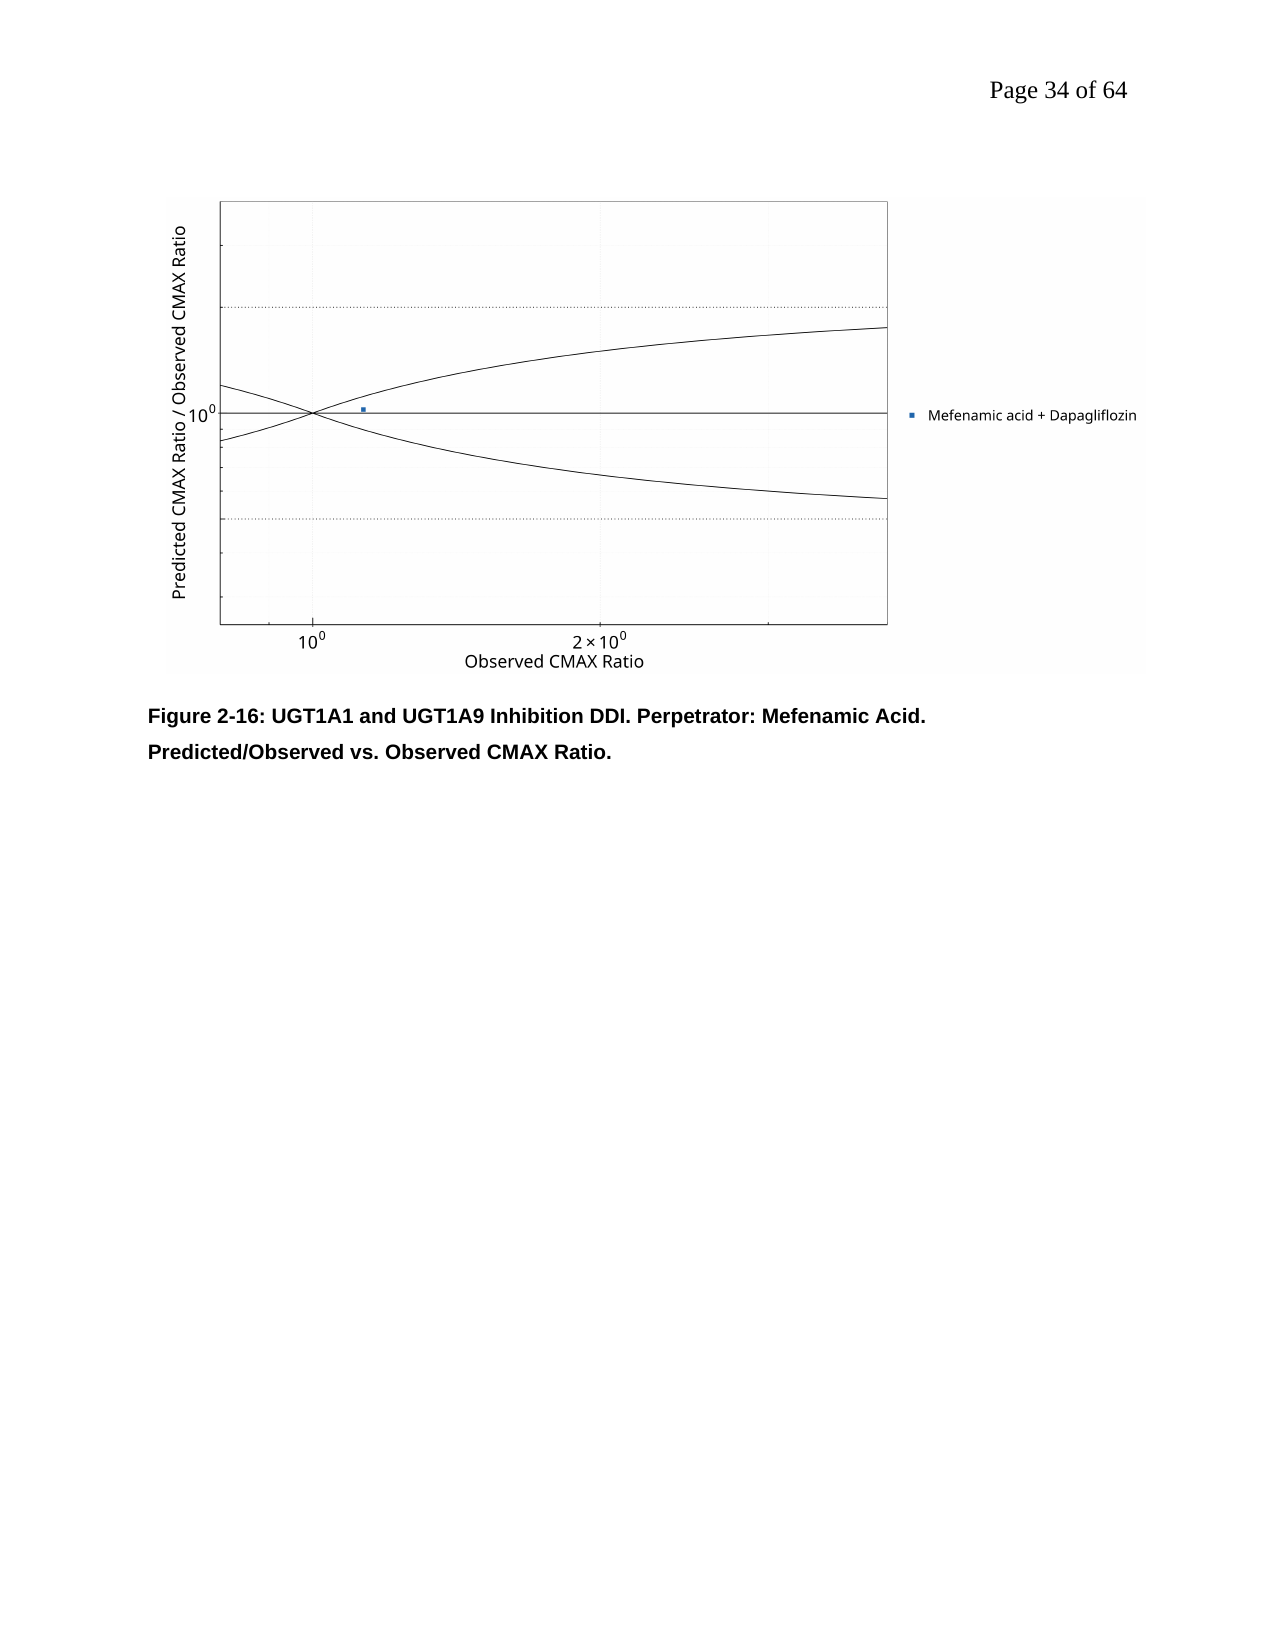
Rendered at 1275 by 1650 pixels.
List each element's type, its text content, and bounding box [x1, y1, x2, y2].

text Figure 2-16: UGT1A1 and UGT1A9 Inhibition DDI. Perpetrator: Mefenamic Acid. Predicted/Observed vs. Observed CMAX Ratio. [148, 704, 1127, 764]
picture [166, 197, 1146, 674]
